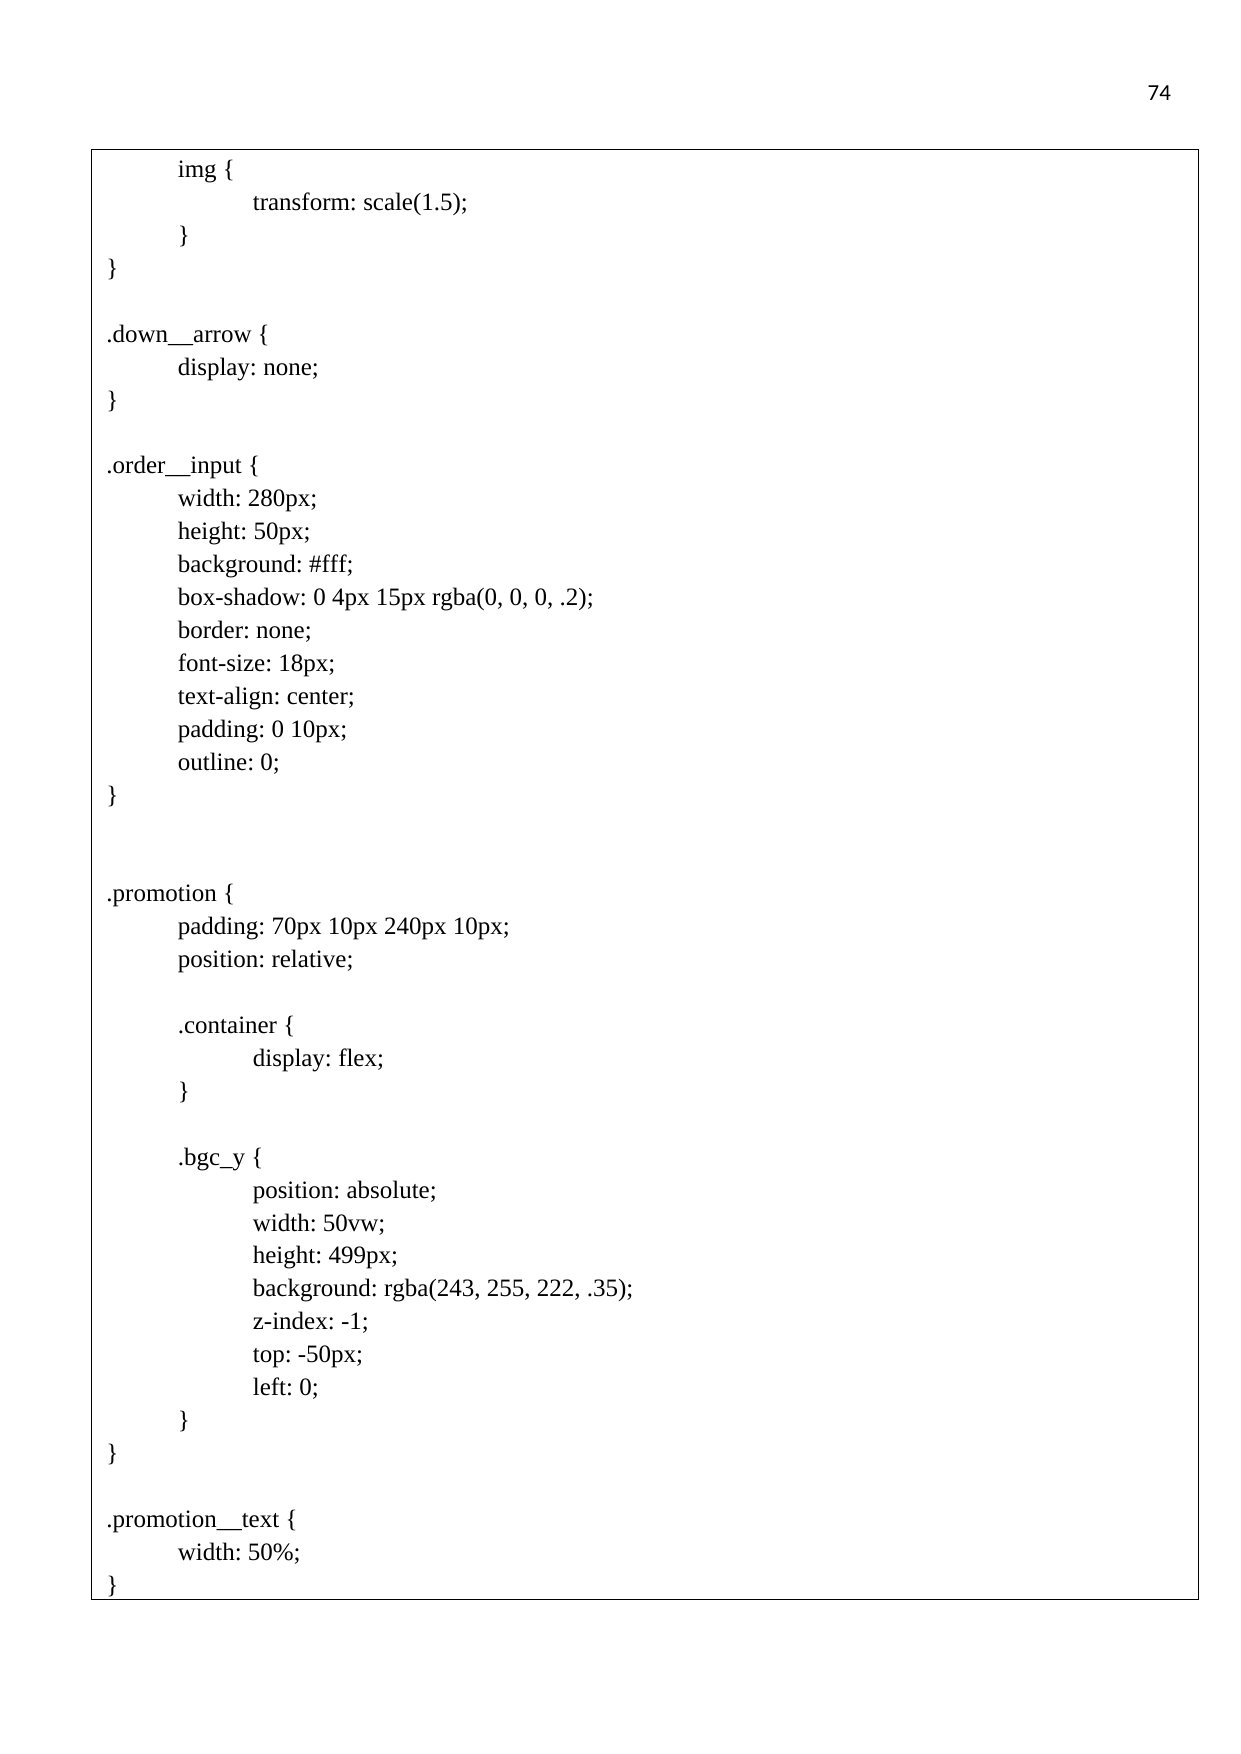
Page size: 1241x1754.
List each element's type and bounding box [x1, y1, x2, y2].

table_header [92, 150, 1198, 1598]
